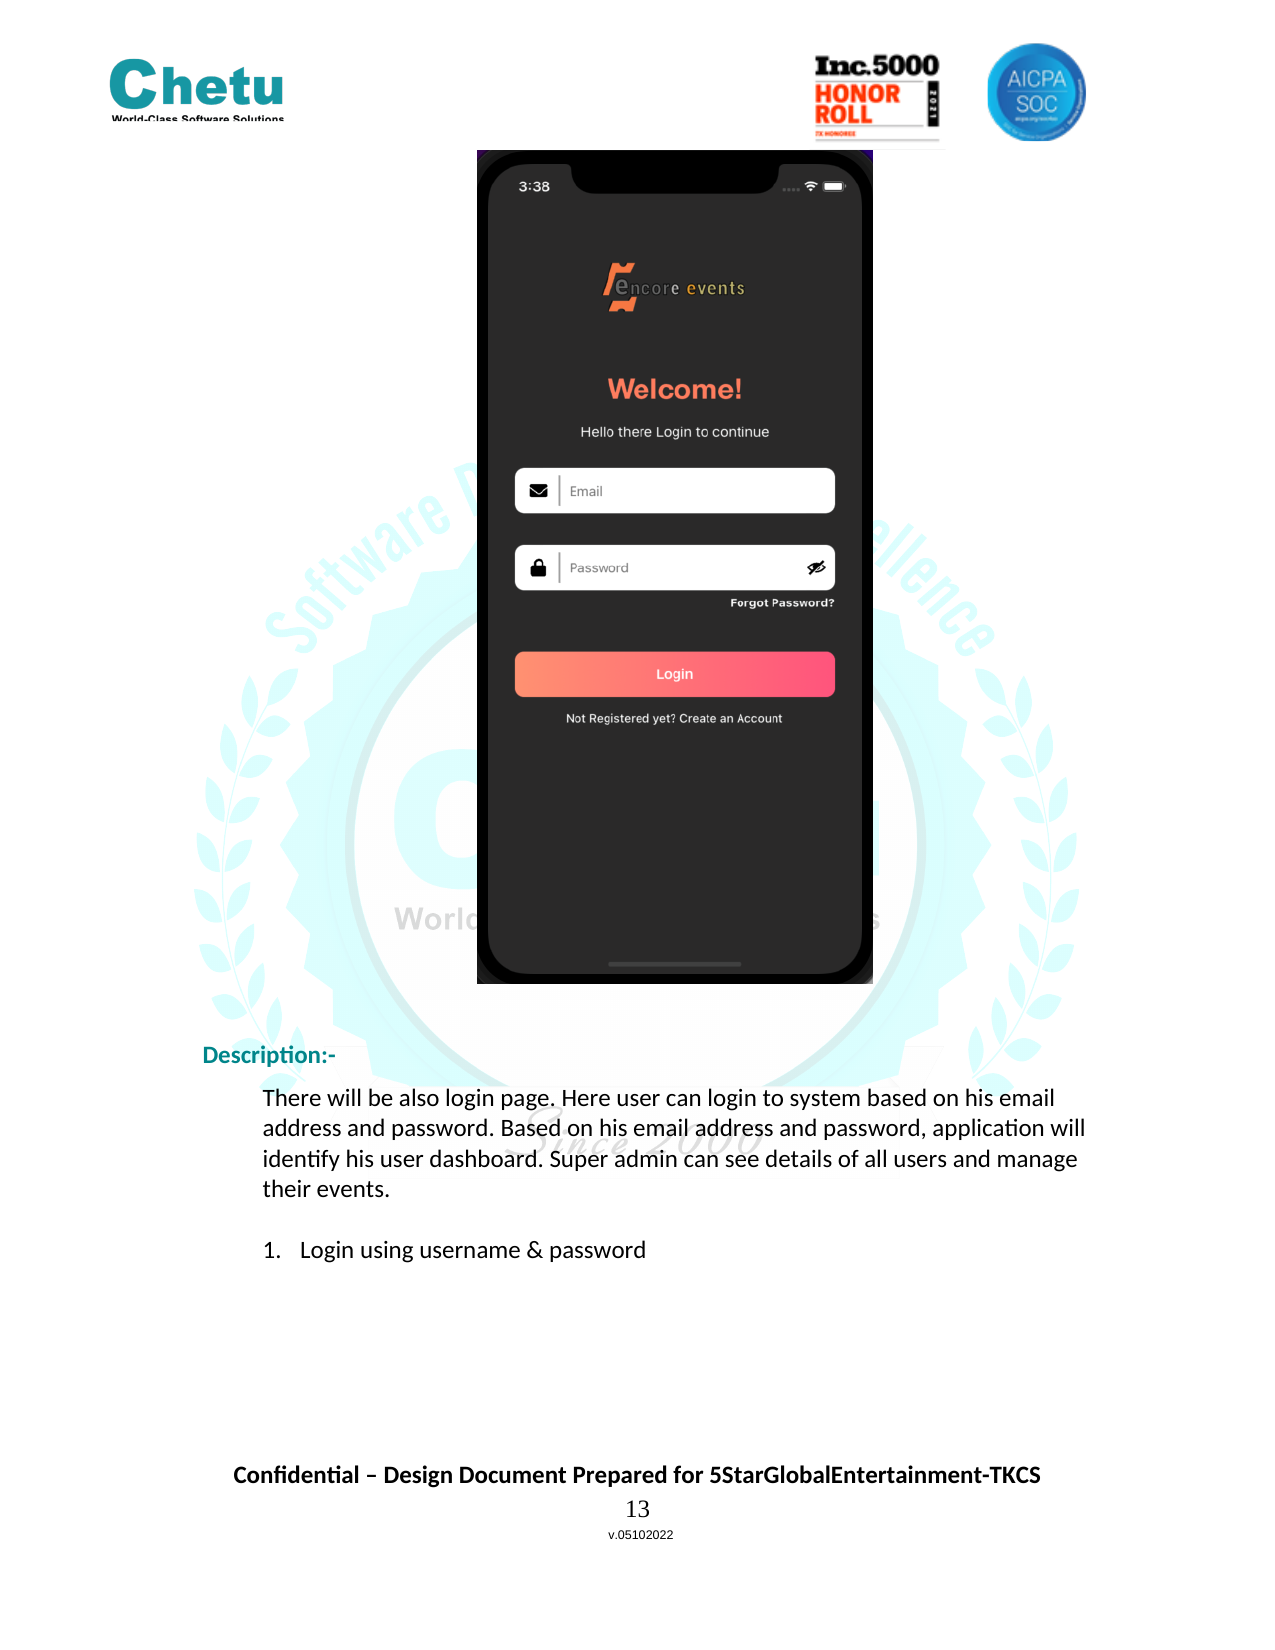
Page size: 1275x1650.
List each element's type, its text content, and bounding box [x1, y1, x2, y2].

picture [986, 42, 1087, 140]
picture [108, 58, 284, 121]
subtitle Description:- [202, 1039, 1087, 1069]
picture [477, 150, 873, 984]
text There will be also login page. Here user can login to system based on his email address and password. Based on his email address and password, application will identify his user dashboard. Super admin can see details of all users and manage their events. [262, 1082, 1087, 1204]
picture [808, 48, 946, 148]
list Login using username & password [262, 1234, 1087, 1265]
